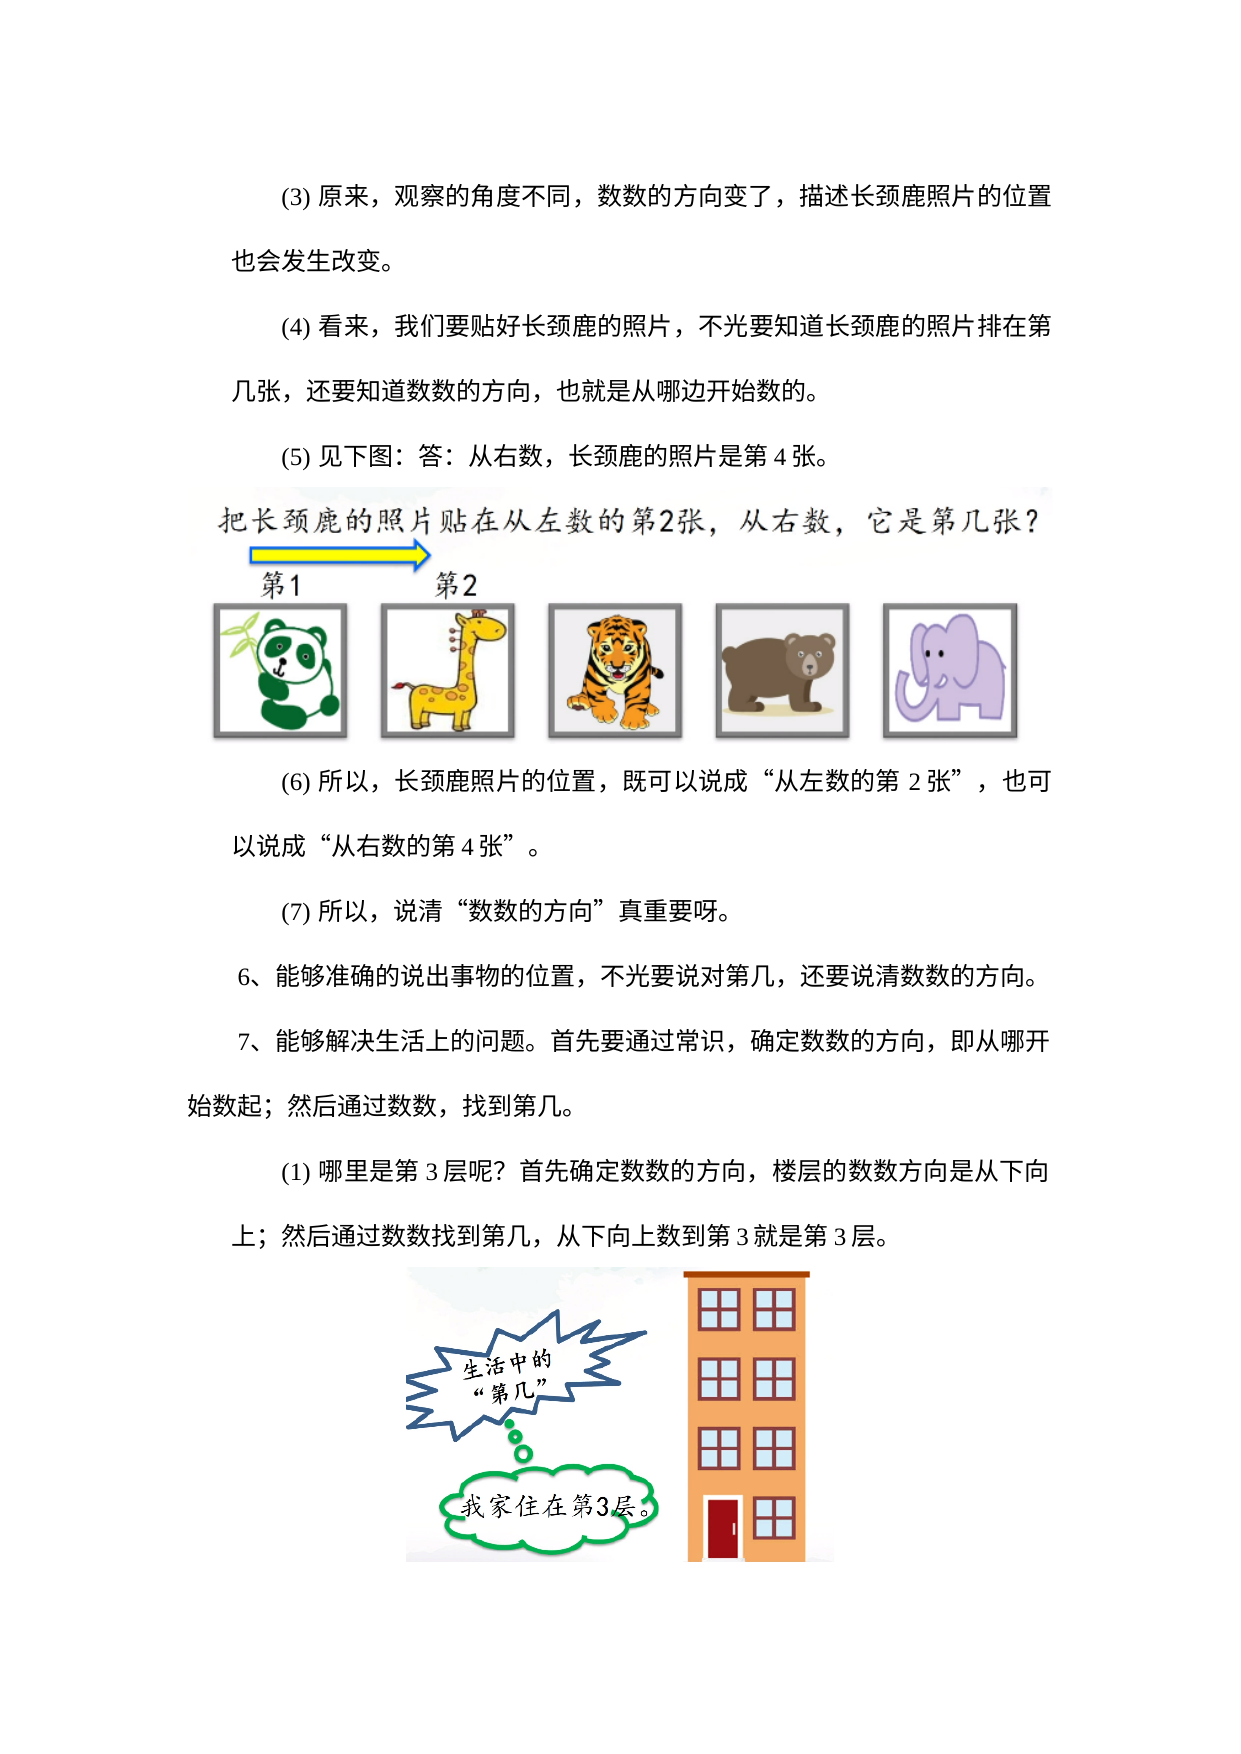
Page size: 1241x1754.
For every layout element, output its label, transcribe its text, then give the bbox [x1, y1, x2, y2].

list 看来，我们要贴好长颈鹿的照片，不光要知道长颈鹿的照片排在第几张，还要知道数数的方向，也就是从哪边开始数的。 [231, 292, 1053, 422]
picture [406, 1267, 835, 1562]
picture [187, 487, 1053, 744]
list 原来，观察的角度不同，数数的方向变了，描述长颈鹿照片的位置也会发生改变。 [231, 162, 1053, 292]
list 所以，长颈鹿照片的位置，既可以说成“从左数的第2张”，也可以说成“从右数的第4张”。 [231, 747, 1053, 877]
list 能够解决生活上的问题。首先要通过常识，确定数数的方向，即从哪开始数起；然后通过数数，找到第几。 [187, 1007, 1053, 1137]
list 哪里是第3层呢？首先确定数数的方向，楼层的数数方向是从下向上；然后通过数数找到第几，从下向上数到第3就是第3层。 [231, 1137, 1053, 1267]
list 见下图：答：从右数，长颈鹿的照片是第4张。 [231, 422, 1053, 487]
list 能够准确的说出事物的位置，不光要说对第几，还要说清数数的方向。 [187, 942, 1053, 1007]
list 所以，说清“数数的方向”真重要呀。 [231, 877, 1053, 942]
